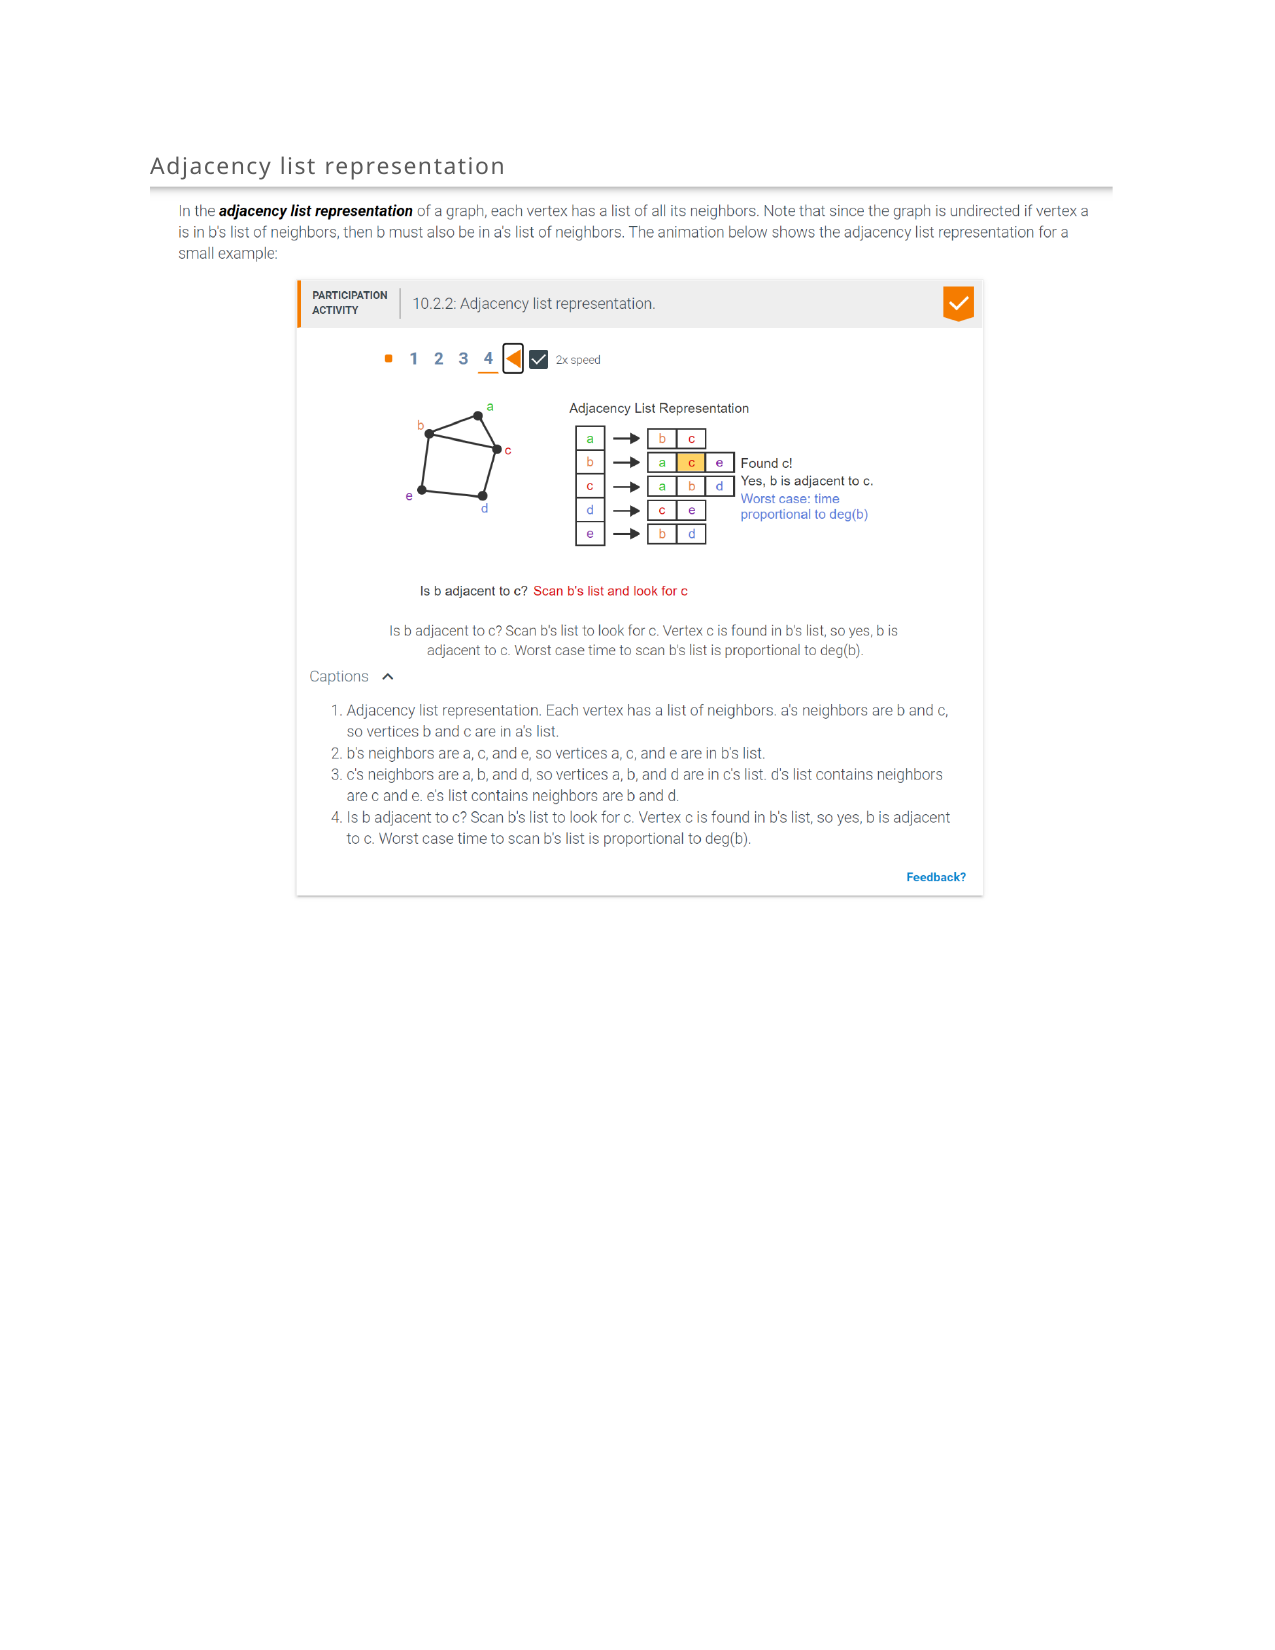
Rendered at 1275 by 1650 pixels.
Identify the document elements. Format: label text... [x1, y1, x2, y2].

picture [150, 181, 1113, 908]
subtitle Adjacency list representation [150, 150, 1125, 181]
